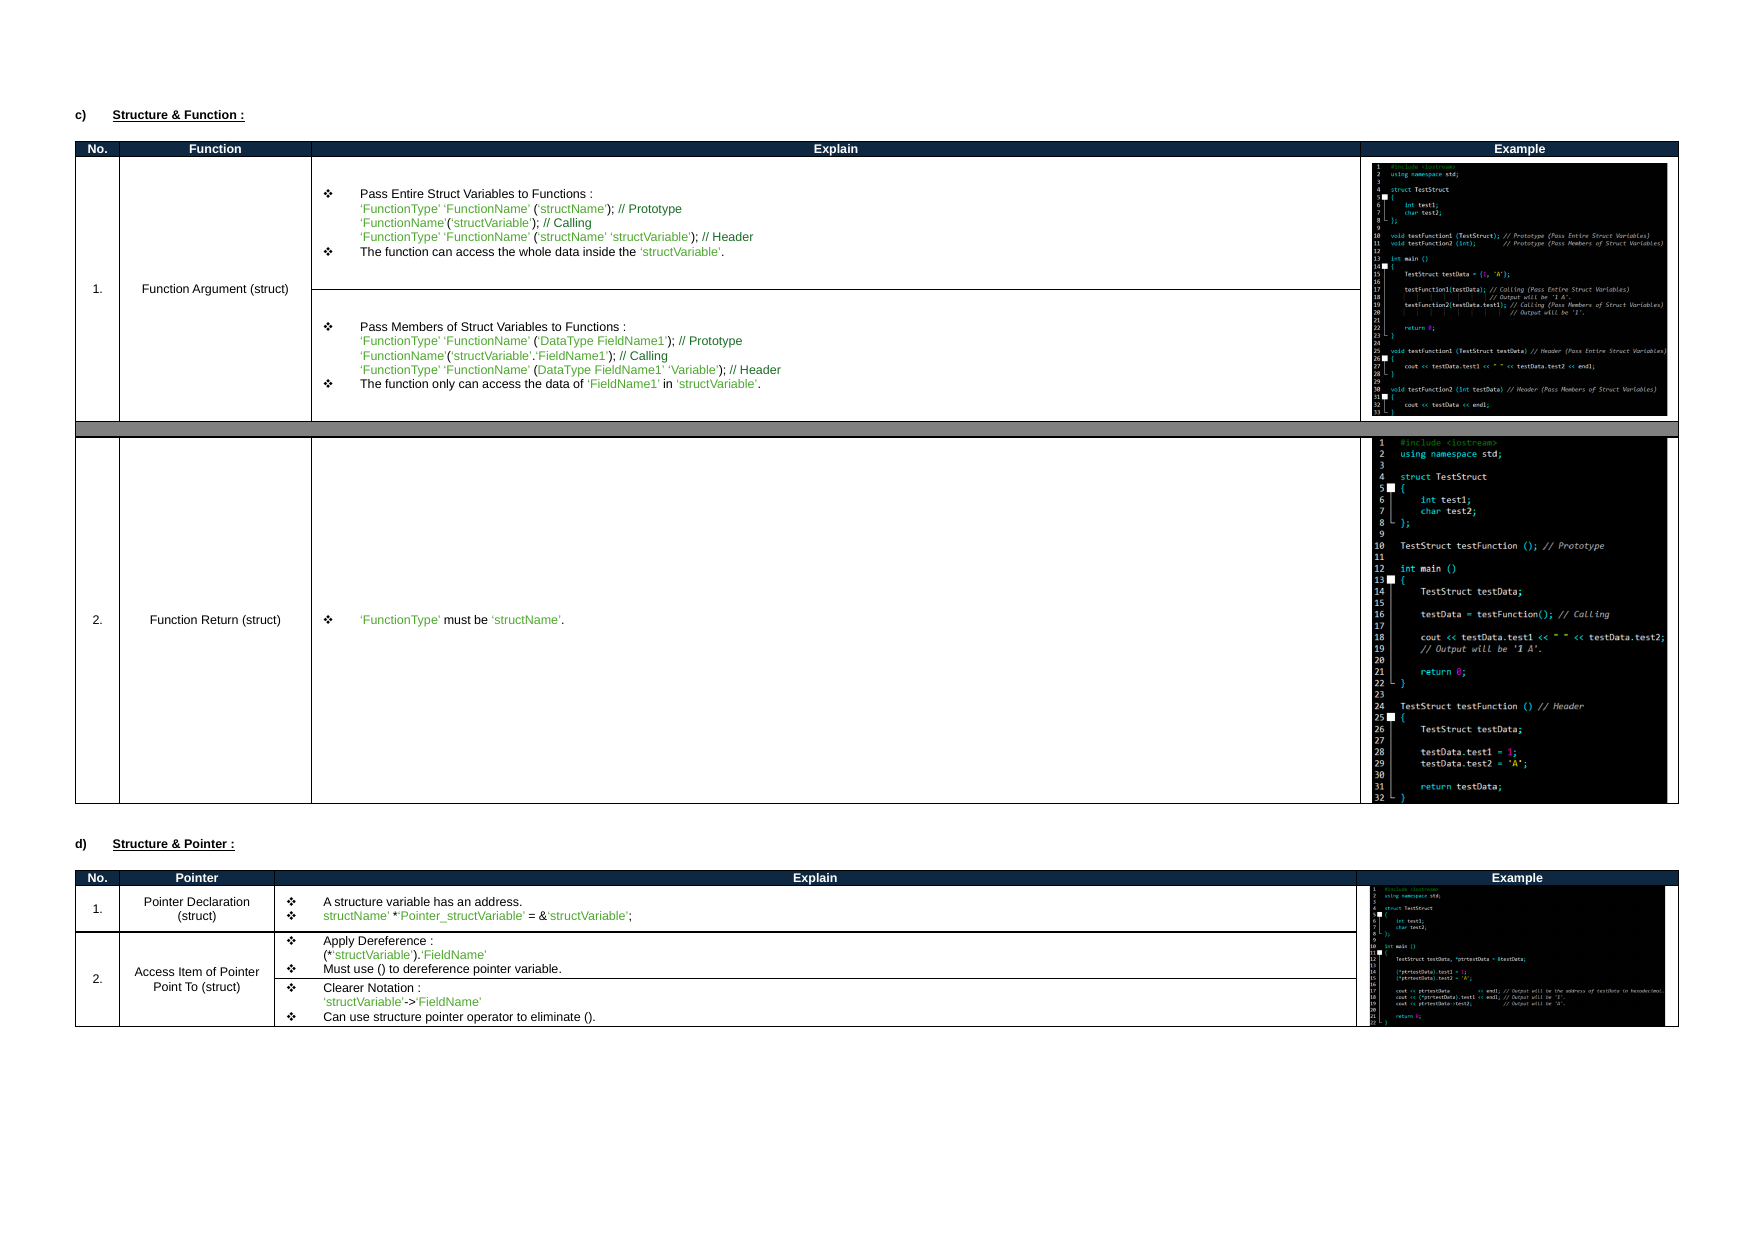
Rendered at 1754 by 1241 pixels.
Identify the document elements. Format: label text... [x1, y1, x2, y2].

table_cell 1. [76, 157, 119, 421]
picture [1372, 437, 1668, 803]
table_header Explain [312, 142, 1360, 156]
table_header No. [76, 871, 119, 885]
list Structure & Pointer : [75, 837, 1679, 851]
table_cell [1361, 438, 1372, 803]
table_cell A structure variable has an address. structName’ *‘Pointer_structVariable’ = &‘structVariable’; [275, 886, 1356, 931]
table_cell Clearer Notation : ‘structVariable’->‘FieldName’ Can use structure pointer operator to eliminate (). [275, 979, 1356, 1026]
table_cell 2. [76, 438, 119, 803]
table_header Example [1361, 142, 1678, 156]
list Structure & Function : [75, 108, 1679, 122]
picture [1369, 886, 1666, 1026]
table_cell [1668, 438, 1678, 803]
table_cell Pass Entire Struct Variables to Functions : ‘FunctionType’ ‘FunctionName’ (‘structName’); // Prototype ‘FunctionName’(‘structVariable’); // Calling ‘FunctionType’ ‘FunctionName’ (‘structName’ ‘structVariable’); // Header The function can access the whole data inside the ‘structVariable’. [312, 157, 1360, 289]
table_cell [1666, 886, 1678, 1026]
table_cell Access Item of Pointer Point To (struct) [120, 933, 274, 1026]
table_header No. [76, 142, 119, 156]
table_cell 1. [76, 886, 119, 931]
table_cell 2. [76, 933, 119, 1026]
table_cell Pointer Declaration (struct) [120, 886, 274, 931]
table_header Explain [275, 871, 1356, 885]
table_cell Function Return (struct) [120, 438, 311, 803]
table_header Function [120, 142, 311, 156]
picture [1372, 163, 1668, 416]
table_cell [76, 422, 1678, 436]
table_cell Pass Members of Struct Variables to Functions : ‘FunctionType’ ‘FunctionName’ (‘DataType FieldName1’); // Prototype ‘FunctionName’(‘structVariable’.‘FieldName1’); // Calling ‘FunctionType’ ‘FunctionName’ (DataType FieldName1’ ‘Variable’); // Header The function only can access the data of ‘FieldName1’ in ‘structVariable’. [312, 290, 1360, 421]
table_cell Function Argument (struct) [120, 157, 311, 421]
table_cell [1357, 886, 1369, 1026]
table_cell [1361, 157, 1678, 421]
table_header Example [1357, 871, 1678, 885]
table_header Pointer [120, 871, 274, 885]
table_cell ‘FunctionType’ must be ‘structName’. [312, 438, 1360, 803]
table_cell Apply Dereference : (*‘structVariable’).‘FieldName’ Must use () to dereference pointer variable. [275, 933, 1356, 978]
